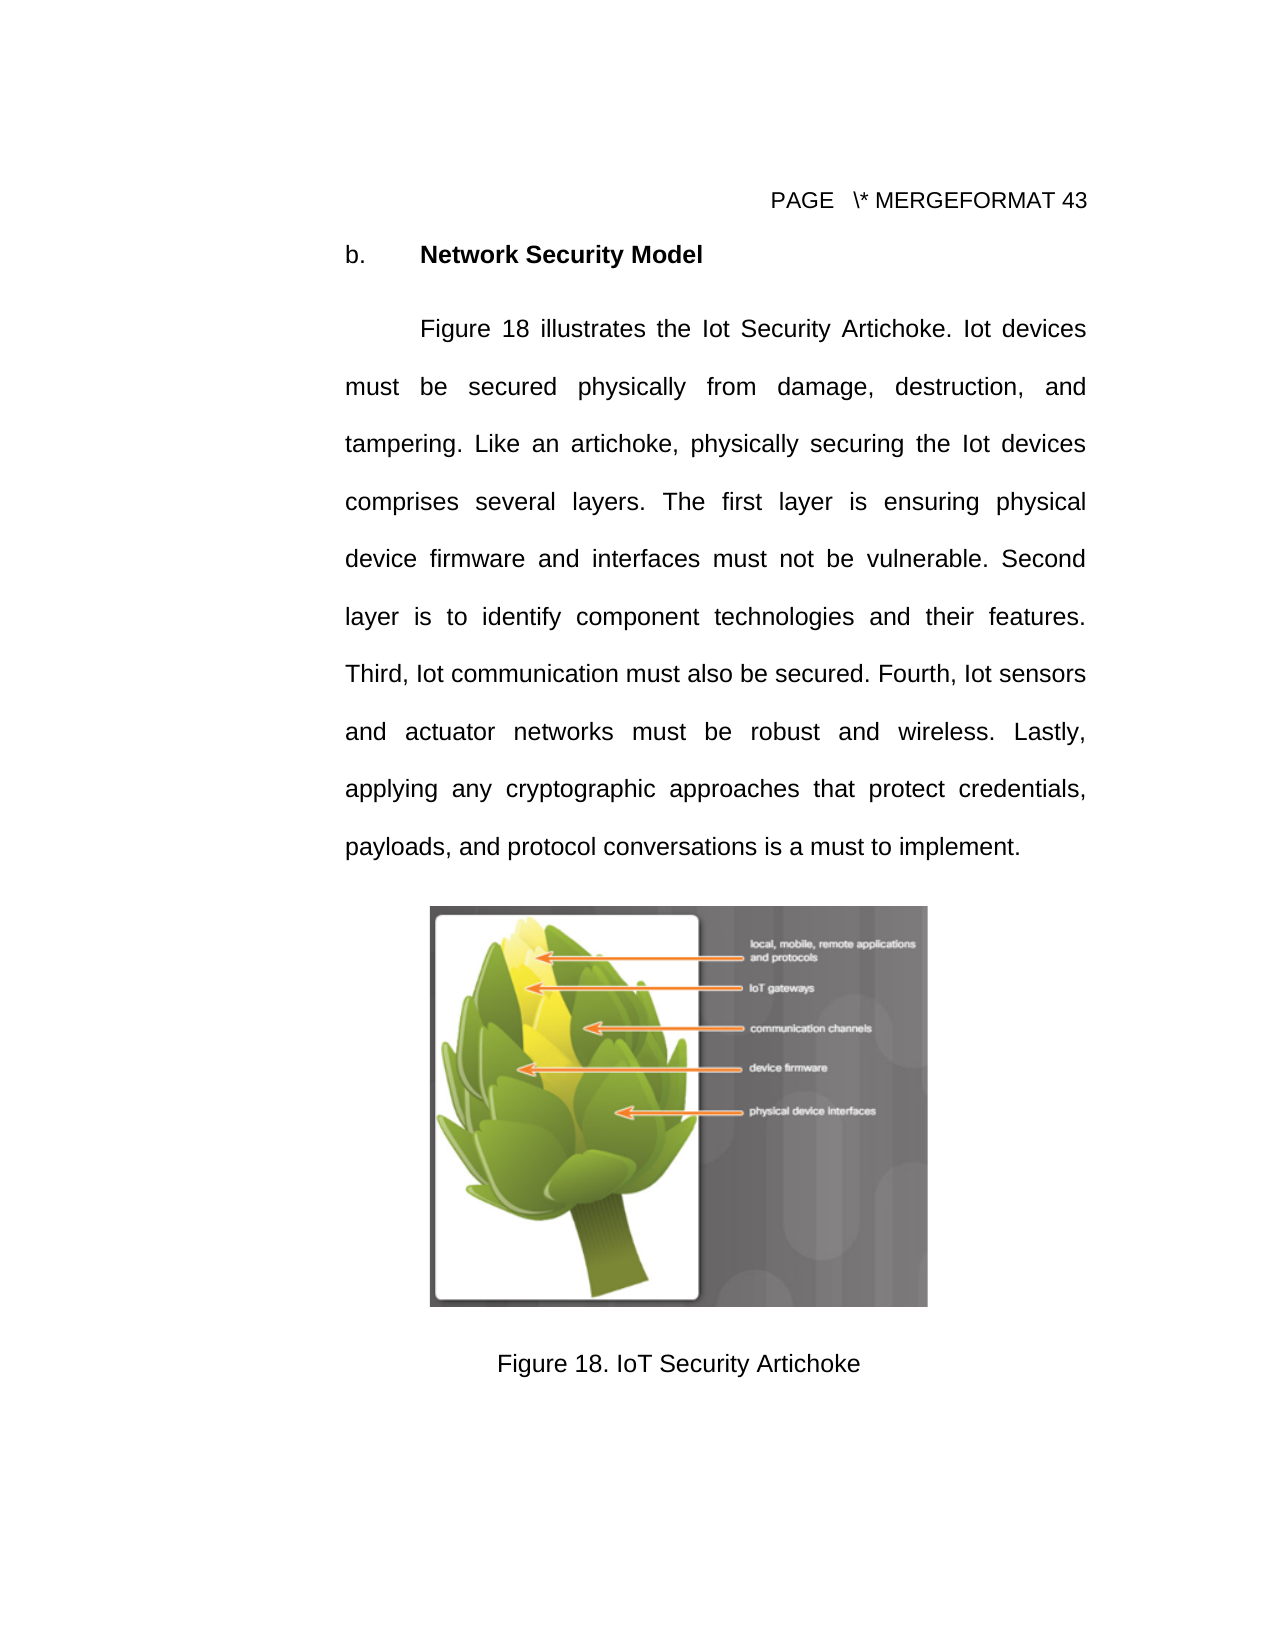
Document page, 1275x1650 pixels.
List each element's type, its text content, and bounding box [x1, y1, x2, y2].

picture [429, 906, 928, 1307]
list Network Security Model [270, 240, 1087, 269]
text Figure 18. IoT Security Artichoke [270, 1349, 1087, 1378]
text Figure 18 illustrates the Iot Security Artichoke. Iot devices must be secured physically from damage, destruction, and tampering. Like an artichoke, physically securing the Iot devices comprises several layers. The first layer is ensuring physical device firmware and interfaces must not be vulnerable. Second layer is to identify component technologies and their features. Third, Iot communication must also be secured. Fourth, Iot sensors and actuator networks must be robust and wireless. Lastly, applying any cryptographic approaches that protect credentials, payloads, and protocol conversations is a must to implement. [345, 314, 1087, 861]
